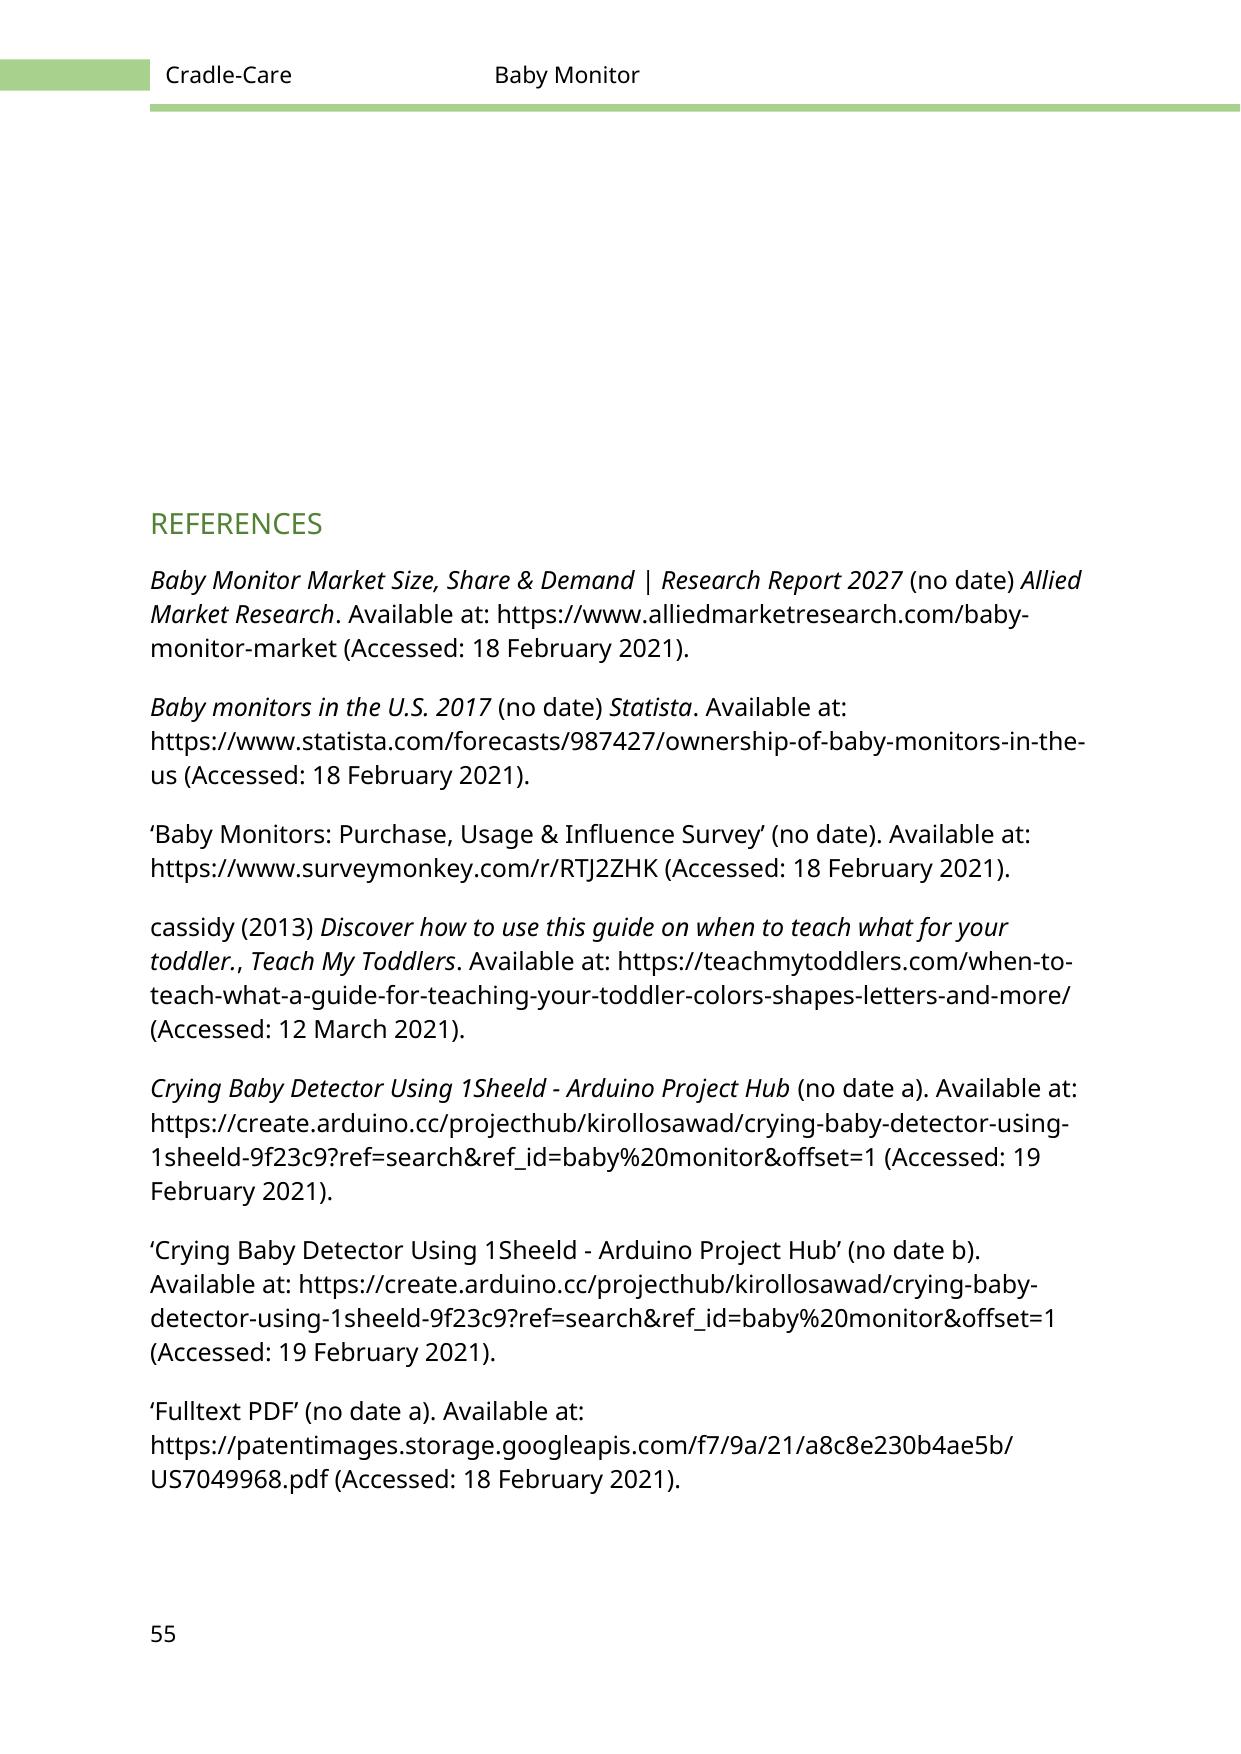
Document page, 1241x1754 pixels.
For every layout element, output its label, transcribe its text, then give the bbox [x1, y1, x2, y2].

text ‘Baby Monitors: Purchase, Usage & Influence Survey’ (no date). Available at: https://www.surveymonkey.com/r/RTJ2ZHK (Accessed: 18 February 2021). [150, 817, 1090, 885]
text ‘Crying Baby Detector Using 1Sheeld - Arduino Project Hub’ (no date b). Available at: https://create.arduino.cc/projecthub/kirollosawad/crying-baby-detector-using-1sheeld-9f23c9?ref=search&ref_id=baby%20monitor&offset=1 (Accessed: 19 February 2021). [150, 1232, 1090, 1369]
text Crying Baby Detector Using 1Sheeld - Arduino Project Hub (no date a). Available at: https://create.arduino.cc/projecthub/kirollosawad/crying-baby-detector-using-1sheeld-9f23c9?ref=search&ref_id=baby%20monitor&offset=1 (Accessed: 19 February 2021). [150, 1071, 1090, 1207]
text Baby monitors in the U.S. 2017 (no date) Statista. Available at: https://www.statista.com/forecasts/987427/ownership-of-baby-monitors-in-the-us (Accessed: 18 February 2021). [150, 689, 1090, 792]
text ‘Fulltext PDF’ (no date a). Available at: https://patentimages.storage.googleapis.com/f7/9a/21/a8c8e230b4ae5b/US7049968.pdf (Accessed: 18 February 2021). [150, 1394, 1090, 1496]
subtitle REFERENCES [37, 503, 1240, 543]
text Baby Monitor Market Size, Share & Demand | Research Report 2027 (no date) Allied Market Research. Available at: https://www.alliedmarketresearch.com/baby-monitor-market (Accessed: 18 February 2021). [150, 562, 1090, 664]
text cassidy (2013) Discover how to use this guide on when to teach what for your toddler., Teach My Toddlers. Available at: https://teachmytoddlers.com/when-to-teach-what-a-guide-for-teaching-your-toddler-colors-shapes-letters-and-more/ (Accessed: 12 March 2021). [150, 910, 1090, 1046]
